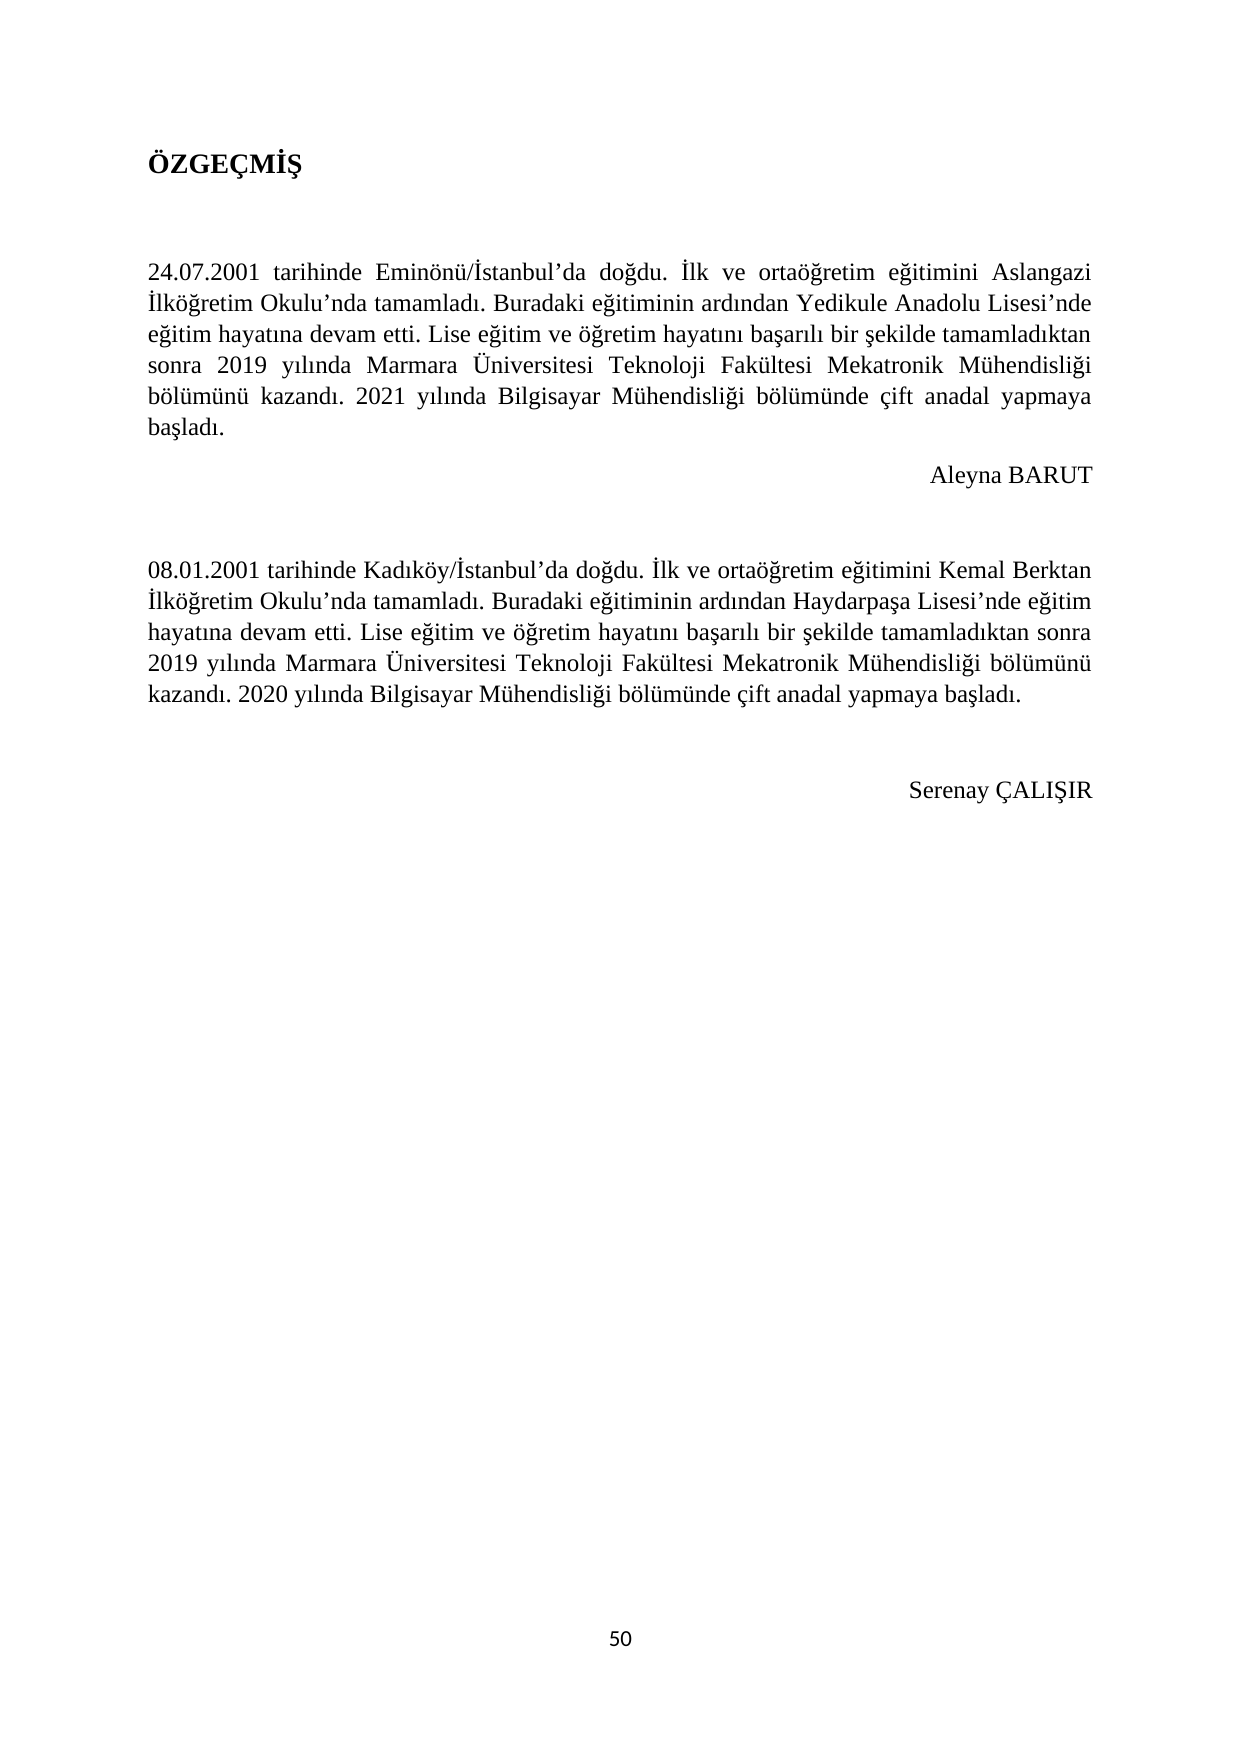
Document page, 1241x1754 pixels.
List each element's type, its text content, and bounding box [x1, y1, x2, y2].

text 24.07.2001 tarihinde Eminönü/İstanbul’da doğdu. İlk ve ortaöğretim eğitimini Aslangazi İlköğretim Okulu’nda tamamladı. Buradaki eğitiminin ardından Yedikule Anadolu Lisesi’nde eğitim hayatına devam etti. Lise eğitim ve öğretim hayatını başarılı bir şekilde tamamladıktan sonra 2019 yılında Marmara Üniversitesi Teknoloji Fakültesi Mekatronik Mühendisliği bölümünü kazandı. 2021 yılında Bilgisayar Mühendisliği bölümünde çift anadal yapmaya başladı. [148, 257, 1093, 441]
subtitle ÖZGEÇMİŞ [148, 148, 1093, 180]
text Aleyna BARUT [148, 460, 1093, 488]
text Serenay ÇALIŞIR [148, 775, 1093, 803]
text 08.01.2001 tarihinde Kadıköy/İstanbul’da doğdu. İlk ve ortaöğretim eğitimini Kemal Berktan İlköğretim Okulu’nda tamamladı. Buradaki eğitiminin ardından Haydarpaşa Lisesi’nde eğitim hayatına devam etti. Lise eğitim ve öğretim hayatını başarılı bir şekilde tamamladıktan sonra 2019 yılında Marmara Üniversitesi Teknoloji Fakültesi Mekatronik Mühendisliği bölümünü kazandı. 2020 yılında Bilgisayar Mühendisliği bölümünde çift anadal yapmaya başladı. [148, 555, 1093, 708]
